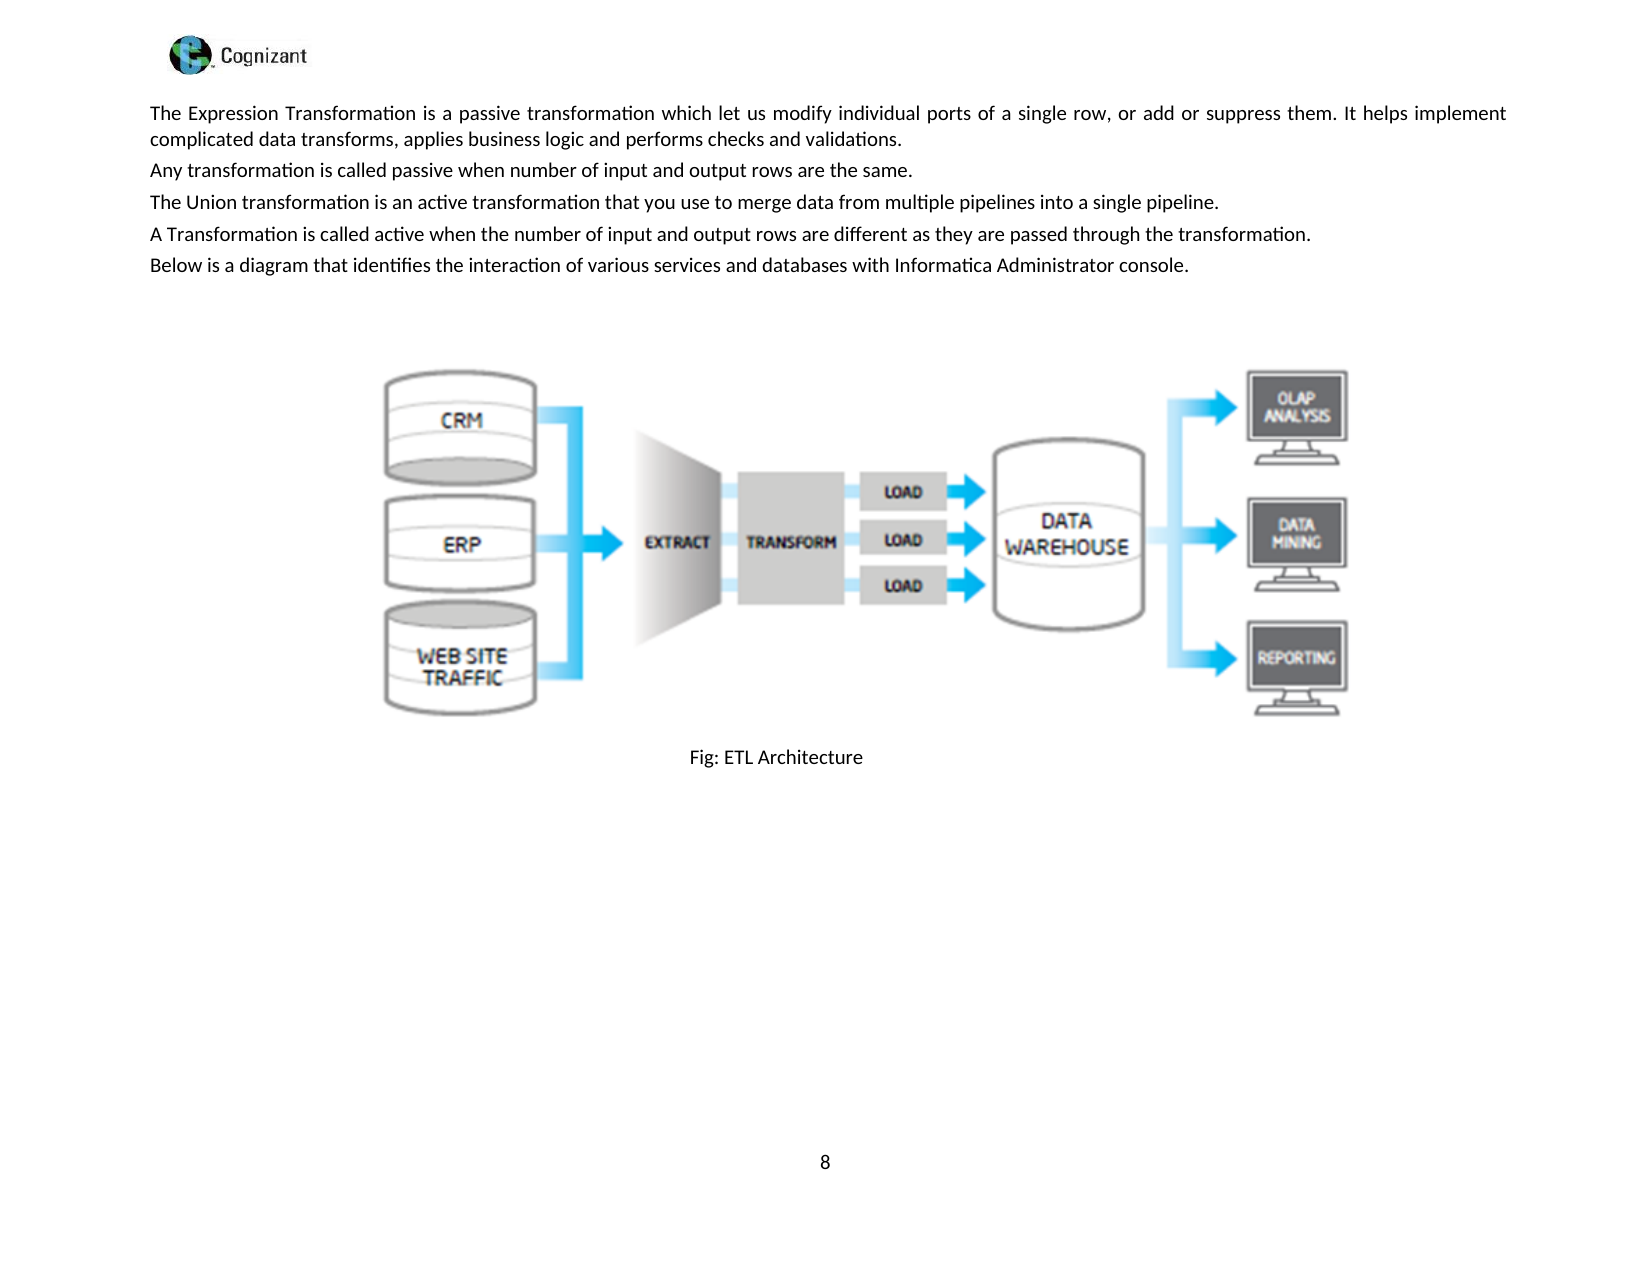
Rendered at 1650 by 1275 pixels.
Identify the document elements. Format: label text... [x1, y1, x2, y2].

picture [167, 34, 313, 75]
text Fig: ETL Architecture [150, 744, 1500, 769]
text The Union transformation is an active transformation that you use to merge data from multiple pipelines into a single pipeline. [150, 189, 1509, 214]
text A Transformation is called active when the number of input and output rows are different as they are passed through the transformation. [150, 221, 1509, 246]
text Any transformation is called passive when number of input and output rows are the same. [150, 157, 1509, 183]
text The Expression Transformation is a passive transformation which let us modify individual ports of a single row, or add or suppress them. It helps implement complicated data transforms, applies business logic and performs checks and validations. [150, 100, 1509, 151]
text Below is a diagram that identifies the interaction of various services and databases with Informatica Administrator console. [150, 252, 1509, 278]
